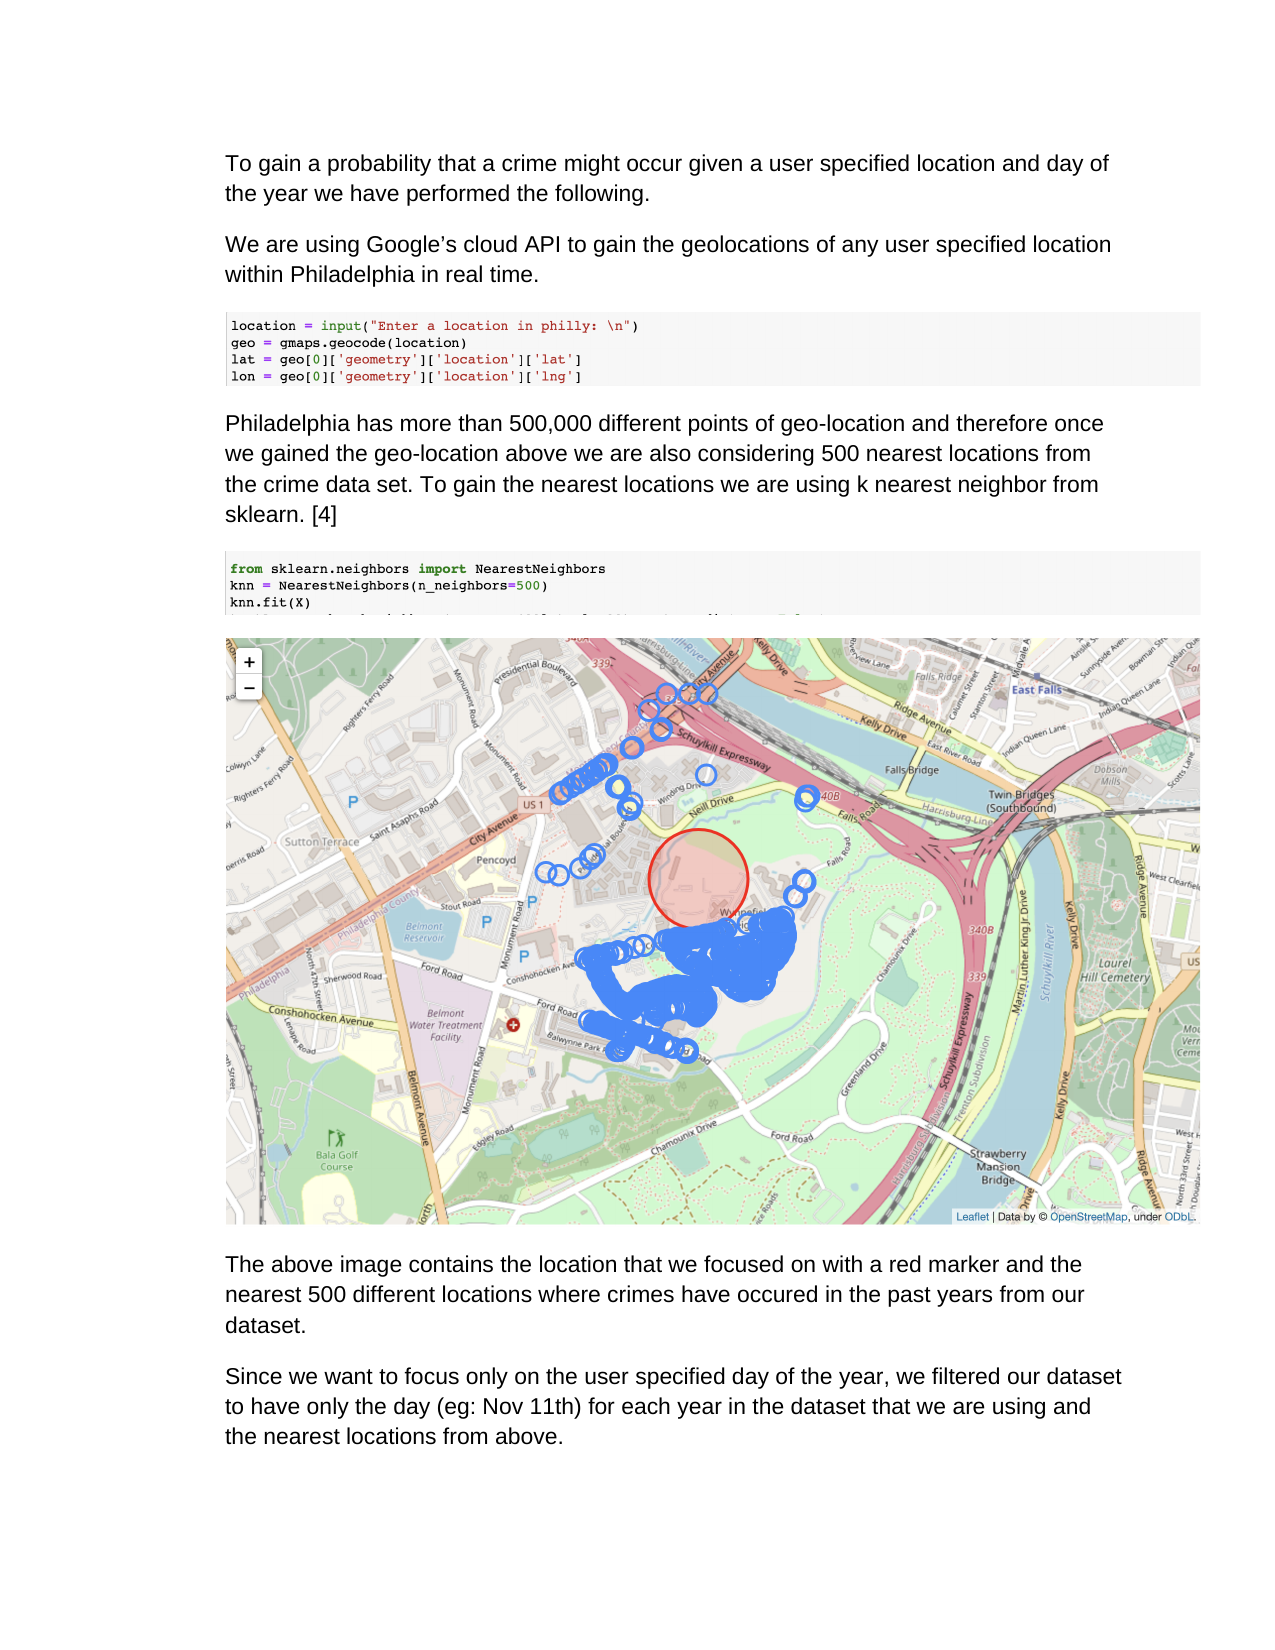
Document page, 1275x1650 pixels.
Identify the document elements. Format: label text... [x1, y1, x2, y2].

picture [225, 312, 1200, 386]
text We are using Google’s cloud API to gain the geolocations of any user specified location within Philadelphia in real time. [225, 231, 1125, 288]
text To gain a probability that a crime might occur given a user specified location and day of the year we have performed the following. [225, 150, 1125, 207]
text Philadelphia has more than 500,000 different points of geo-location and therefore once we gained the geo-location above we are also considering 500 nearest locations from the crime data set. To gain the nearest locations we are using k nearest neighbor from sklearn. [4] [225, 410, 1125, 527]
picture [225, 638, 1200, 1227]
picture [225, 551, 1200, 615]
text The above image contains the location that we focused on with a red marker and the nearest 500 different locations where crimes have occured in the past years from our dataset. [225, 1251, 1125, 1338]
text Since we want to focus only on the user specified day of the year, we filtered our dataset to have only the day (eg: Nov 11th) for each year in the dataset that we are using and the nearest locations from above. [225, 1363, 1125, 1449]
